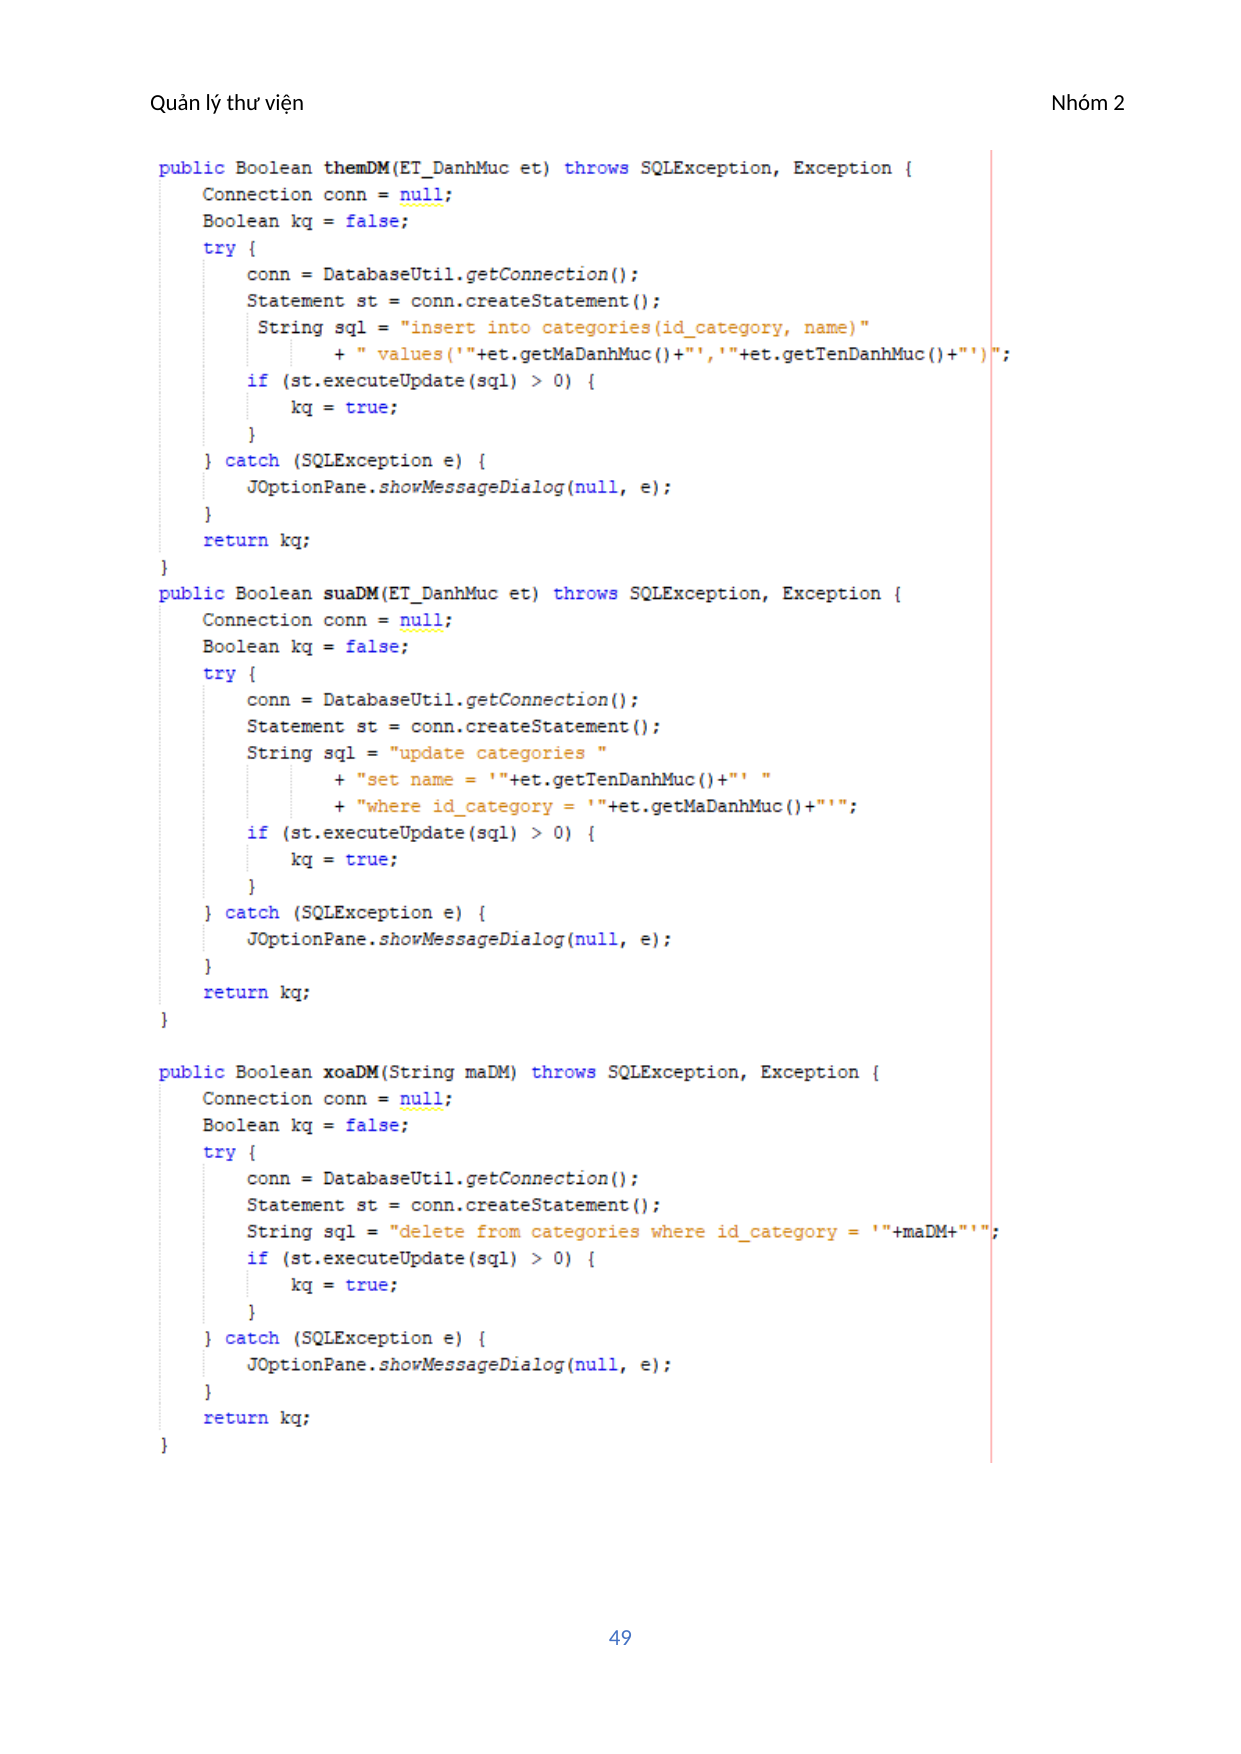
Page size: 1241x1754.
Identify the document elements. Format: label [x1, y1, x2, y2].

picture [150, 150, 1022, 1463]
